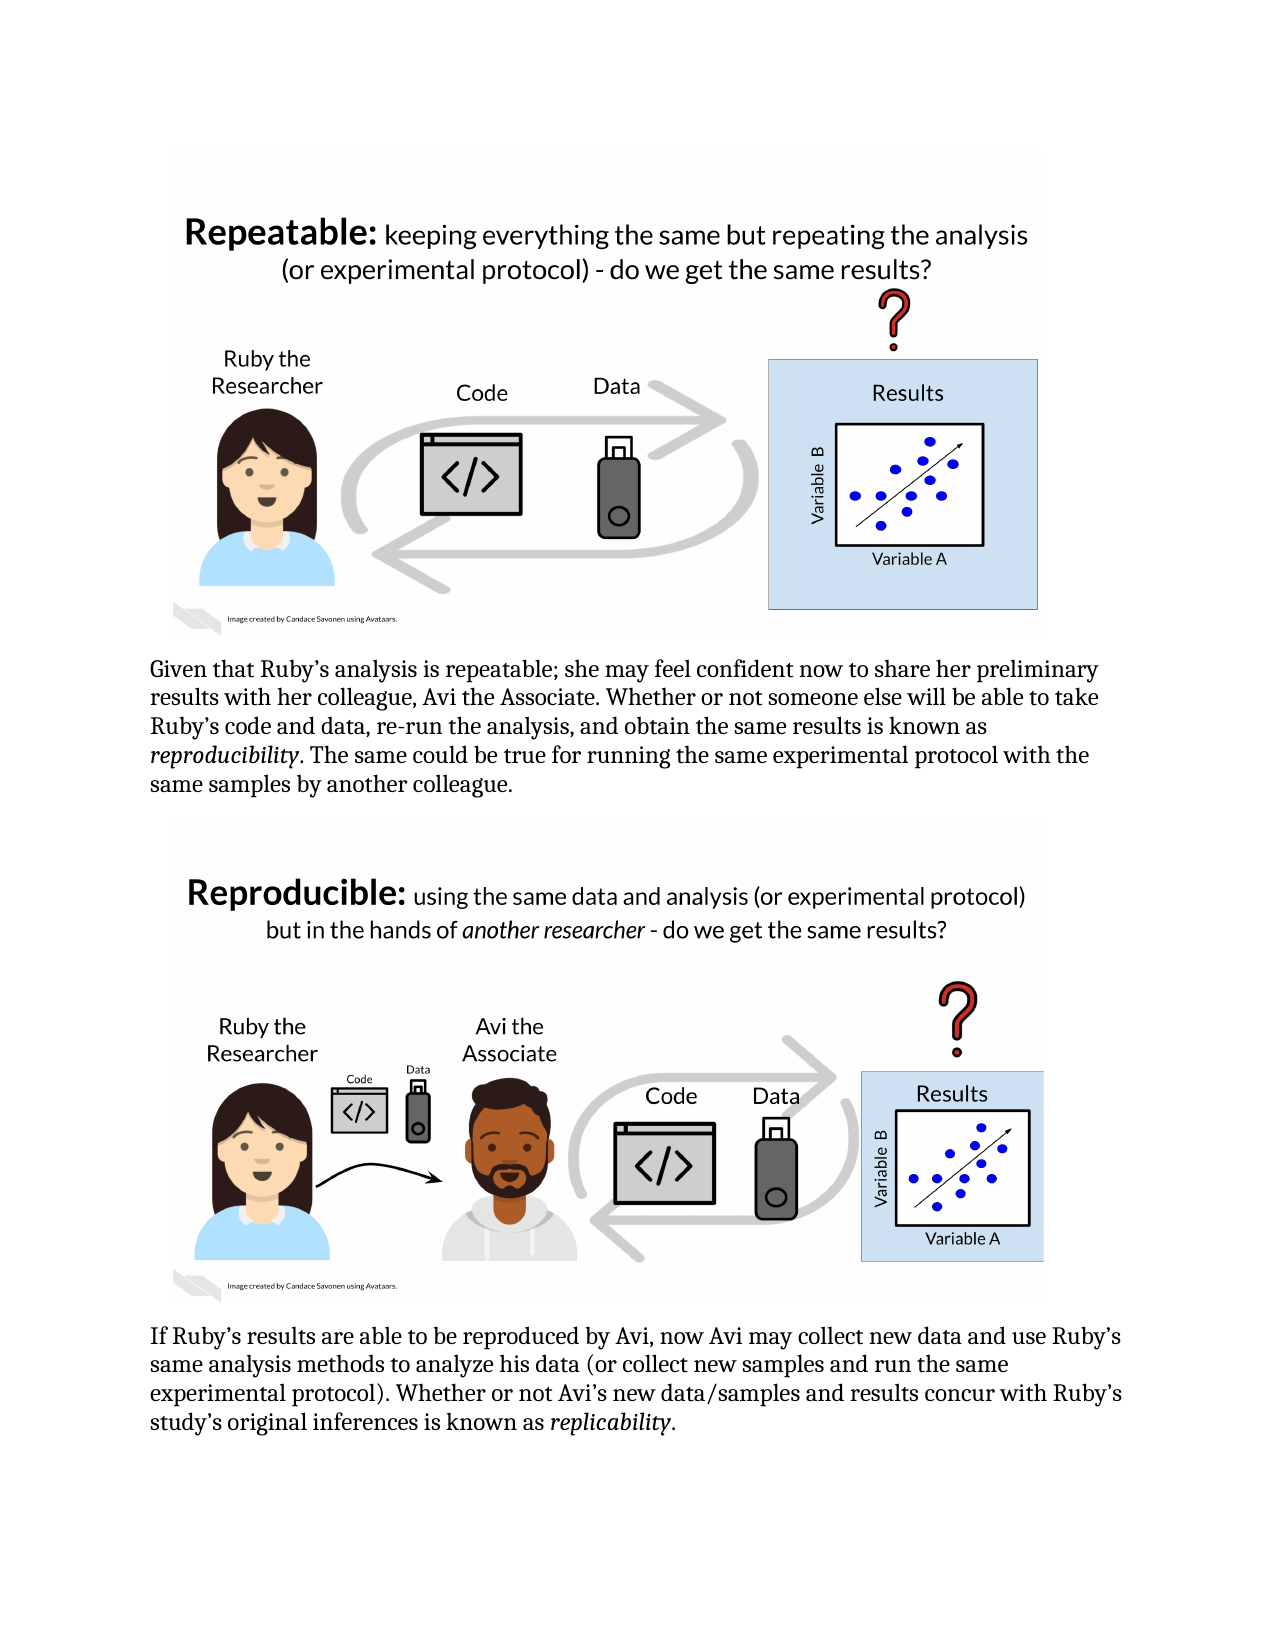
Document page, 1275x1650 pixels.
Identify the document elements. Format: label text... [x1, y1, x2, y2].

text If Ruby’s results are able to be reproduced by Avi, now Avi may collect new data and use Ruby’s same analysis methods to analyze his data (or collect new samples and run the same experimental protocol). Whether or not Avi’s new data/samples and results concur with Ruby’s study’s original inferences is known as replicability. [150, 1322, 1125, 1437]
text Given that Ruby’s analysis is repeatable; she may feel confident now to share her preliminary results with her colleague, Avi the Associate. Whether or not someone else will be able to take Ruby’s code and data, re-run the analysis, and obtain the same results is known as reproducibility. The same could be true for running the same experimental protocol with the same samples by another colleague. [150, 654, 1125, 798]
picture [168, 817, 1044, 1303]
picture [168, 150, 1044, 636]
